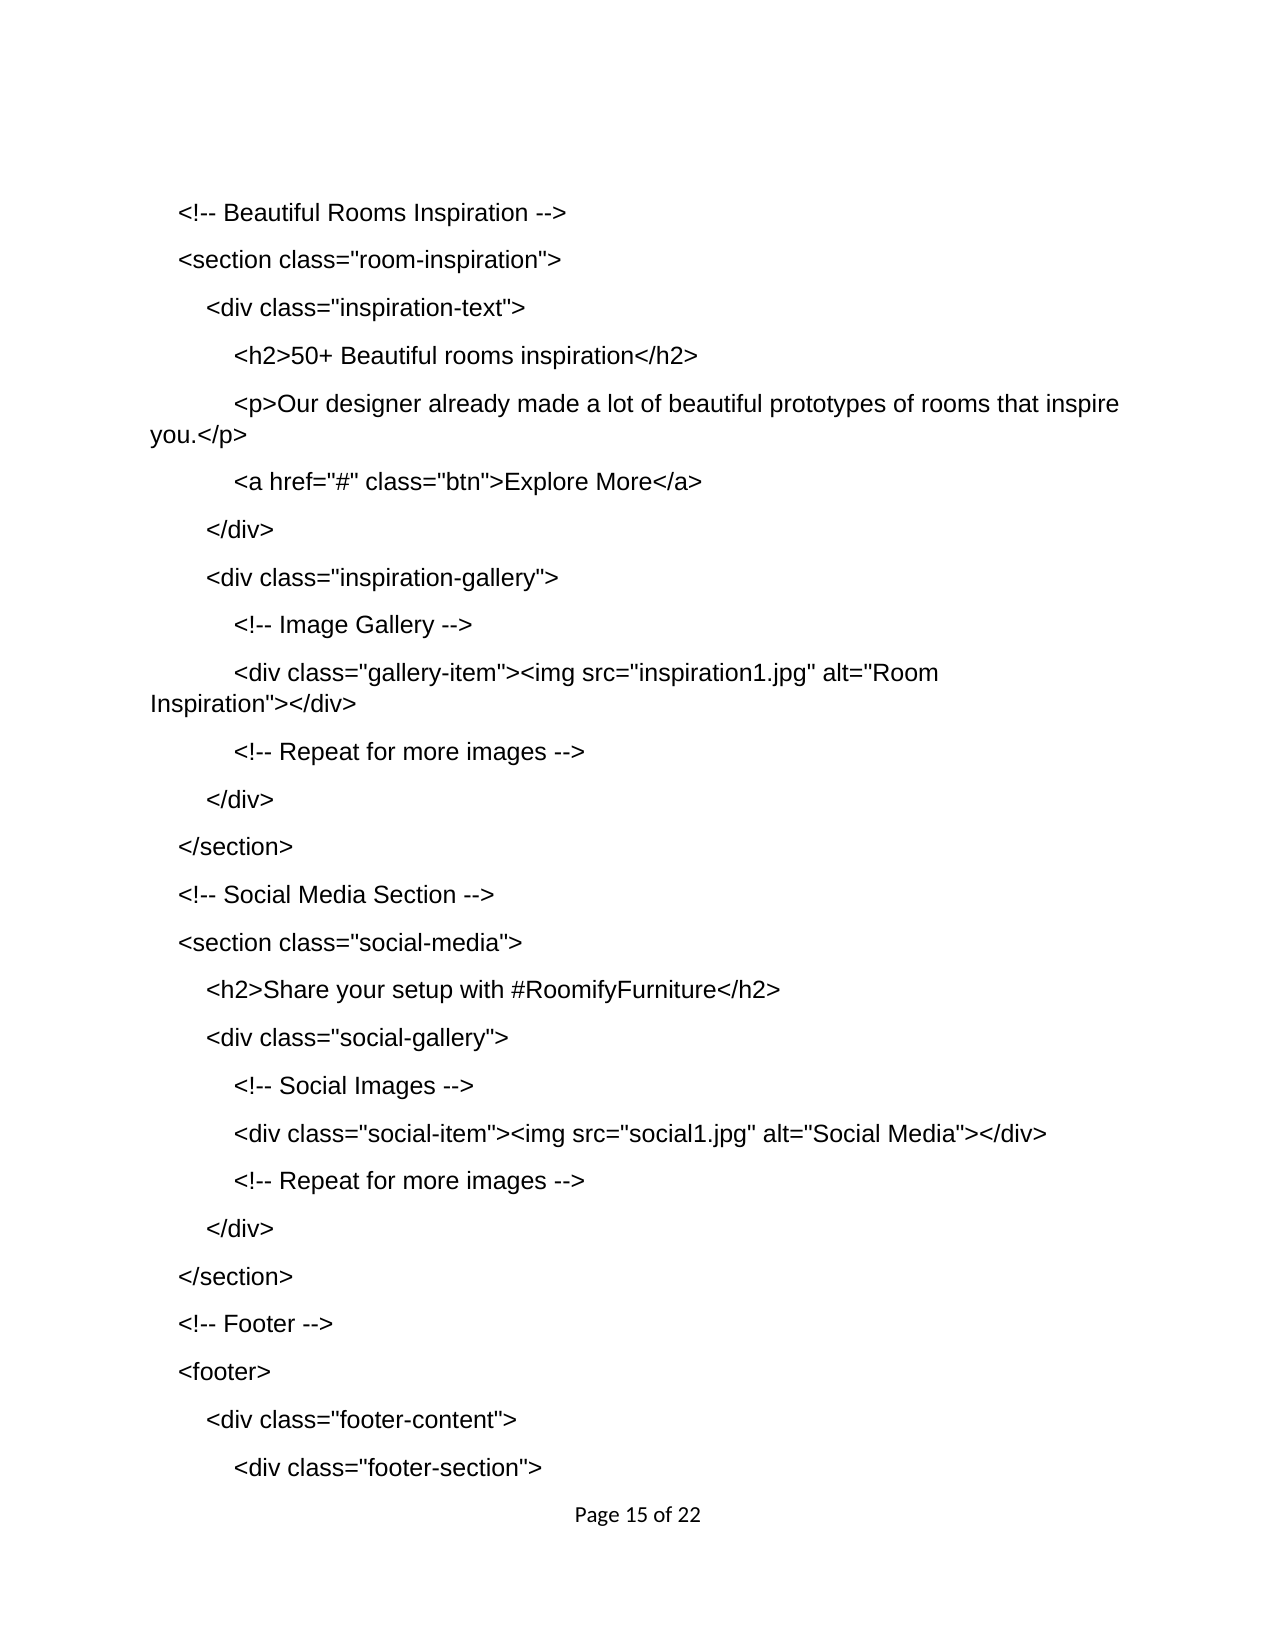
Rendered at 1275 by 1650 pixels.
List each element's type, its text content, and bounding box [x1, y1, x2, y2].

text <!-- Beautiful Rooms Inspiration --> [150, 198, 1125, 226]
text </div> [150, 784, 1125, 813]
text <!-- Footer --> [150, 1309, 1125, 1338]
text <h2>Share your setup with #RoomifyFurniture</h2> [150, 975, 1125, 1004]
text <p>Our designer already made a lot of beautiful prototypes of rooms that inspire you.</p> [150, 388, 1125, 448]
text </section> [150, 832, 1125, 861]
text <div class="inspiration-gallery"> [150, 563, 1125, 591]
text <footer> [150, 1357, 1125, 1386]
text </div> [150, 515, 1125, 544]
text </div> [150, 1214, 1125, 1243]
text <!-- Social Images --> [150, 1071, 1125, 1099]
text <section class="room-inspiration"> [150, 245, 1125, 274]
text <!-- Repeat for more images --> [150, 1166, 1125, 1195]
text </section> [150, 1262, 1125, 1290]
text <!-- Social Media Section --> [150, 880, 1125, 909]
text <div class="footer-content"> [150, 1405, 1125, 1433]
text <div class="social-item"><img src="social1.jpg" alt="Social Media"></div> [150, 1118, 1125, 1147]
text <div class="social-gallery"> [150, 1023, 1125, 1052]
text <div class="gallery-item"><img src="inspiration1.jpg" alt="Room Inspiration"></div> [150, 658, 1125, 718]
text <!-- Image Gallery --> [150, 610, 1125, 639]
text <h2>50+ Beautiful rooms inspiration</h2> [150, 341, 1125, 369]
text <a href="#" class="btn">Explore More</a> [150, 467, 1125, 496]
text <!-- Repeat for more images --> [150, 737, 1125, 766]
text <div class="footer-section"> [150, 1452, 1125, 1481]
text <div class="inspiration-text"> [150, 293, 1125, 322]
text <section class="social-media"> [150, 928, 1125, 956]
